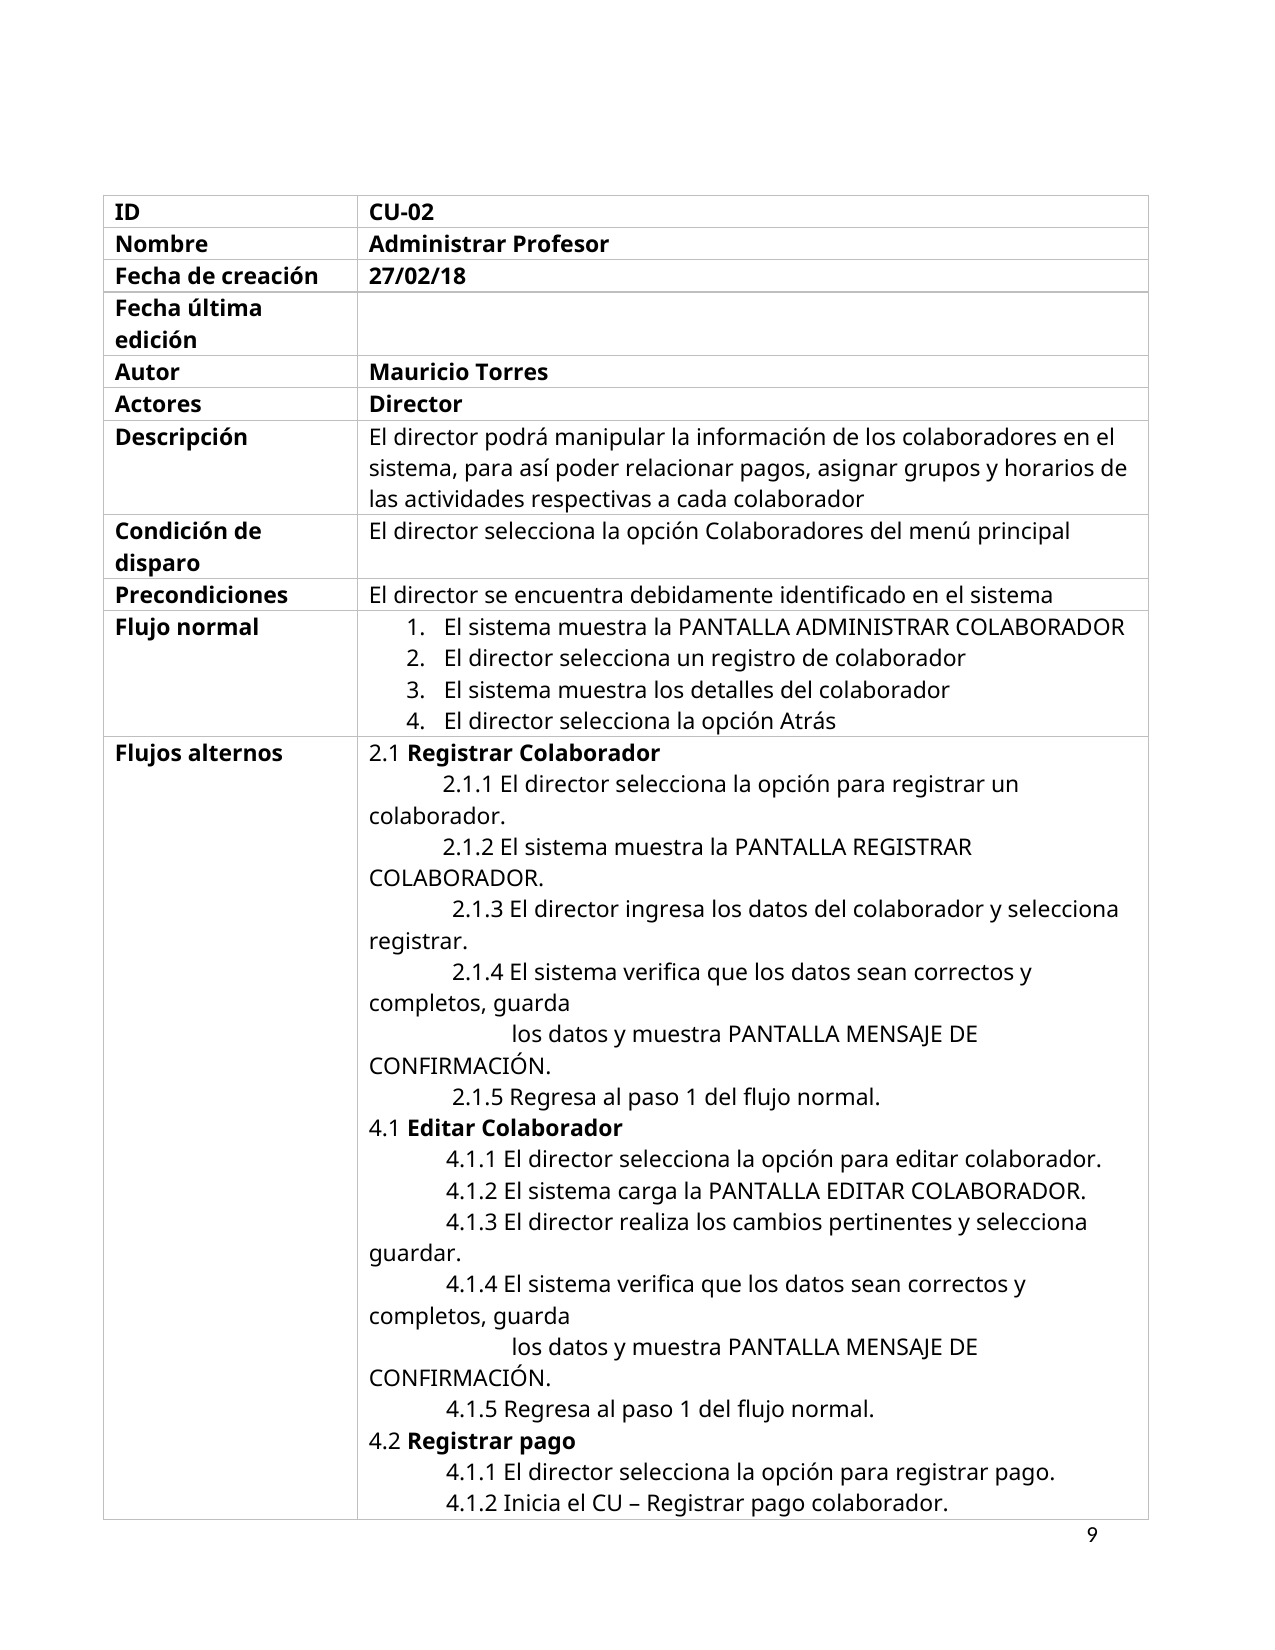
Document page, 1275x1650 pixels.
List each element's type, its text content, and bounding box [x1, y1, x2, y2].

table_cell Fecha última edición [104, 293, 357, 355]
table_cell [358, 293, 1148, 355]
table_cell Mauricio Torres [358, 356, 1148, 387]
table_header CU-02 [358, 196, 1148, 227]
table_cell Flujos alternos [104, 737, 357, 1518]
table_header ID [104, 196, 357, 227]
table_cell 2.1 Registrar Colaborador 2.1.1 El director selecciona la opción para registrar un colaborador. 2.1.2 El sistema muestra la PANTALLA REGISTRAR COLABORADOR. 2.1.3 El director ingresa los datos del colaborador y selecciona registrar. 2.1.4 El sistema verifica que los datos sean correctos y completos, guarda los datos y muestra PANTALLA MENSAJE DE CONFIRMACIÓN. 2.1.5 Regresa al paso 1 del flujo normal. 4.1 Editar Colaborador 4.1.1 El director selecciona la opción para editar colaborador. 4.1.2 El sistema carga la PANTALLA EDITAR COLABORADOR. 4.1.3 El director realiza los cambios pertinentes y selecciona guardar. 4.1.4 El sistema verifica que los datos sean correctos y completos, guarda los datos y muestra PANTALLA MENSAJE DE CONFIRMACIÓN. 4.1.5 Regresa al paso 1 del flujo normal. 4.2 Registrar pago 4.1.1 El director selecciona la opción para registrar pago. 4.1.2 Inicia el CU – Registrar pago colaborador. [358, 737, 1148, 1518]
table_cell Autor [104, 356, 357, 387]
table_cell Director [358, 388, 1148, 419]
table_cell Fecha de creación [104, 260, 357, 291]
table_cell Precondiciones [104, 579, 357, 610]
table_cell Administrar Profesor [358, 228, 1148, 259]
table_cell El director podrá manipular la información de los colaboradores en el sistema, para así poder relacionar pagos, asignar grupos y horarios de las actividades respectivas a cada colaborador [358, 421, 1148, 514]
table_cell 27/02/18 [358, 260, 1148, 291]
table_cell Descripción [104, 421, 357, 514]
table_cell Flujo normal [104, 611, 357, 736]
table_cell El director selecciona la opción Colaboradores del menú principal [358, 515, 1148, 578]
table_cell Actores [104, 388, 357, 419]
table_cell El director se encuentra debidamente identificado en el sistema [358, 579, 1148, 610]
table_cell Condición de disparo [104, 515, 357, 578]
table_cell El sistema muestra la PANTALLA ADMINISTRAR COLABORADOR El director selecciona un registro de colaborador El sistema muestra los detalles del colaborador El director selecciona la opción Atrás [358, 611, 1148, 736]
table_cell Nombre [104, 228, 357, 259]
